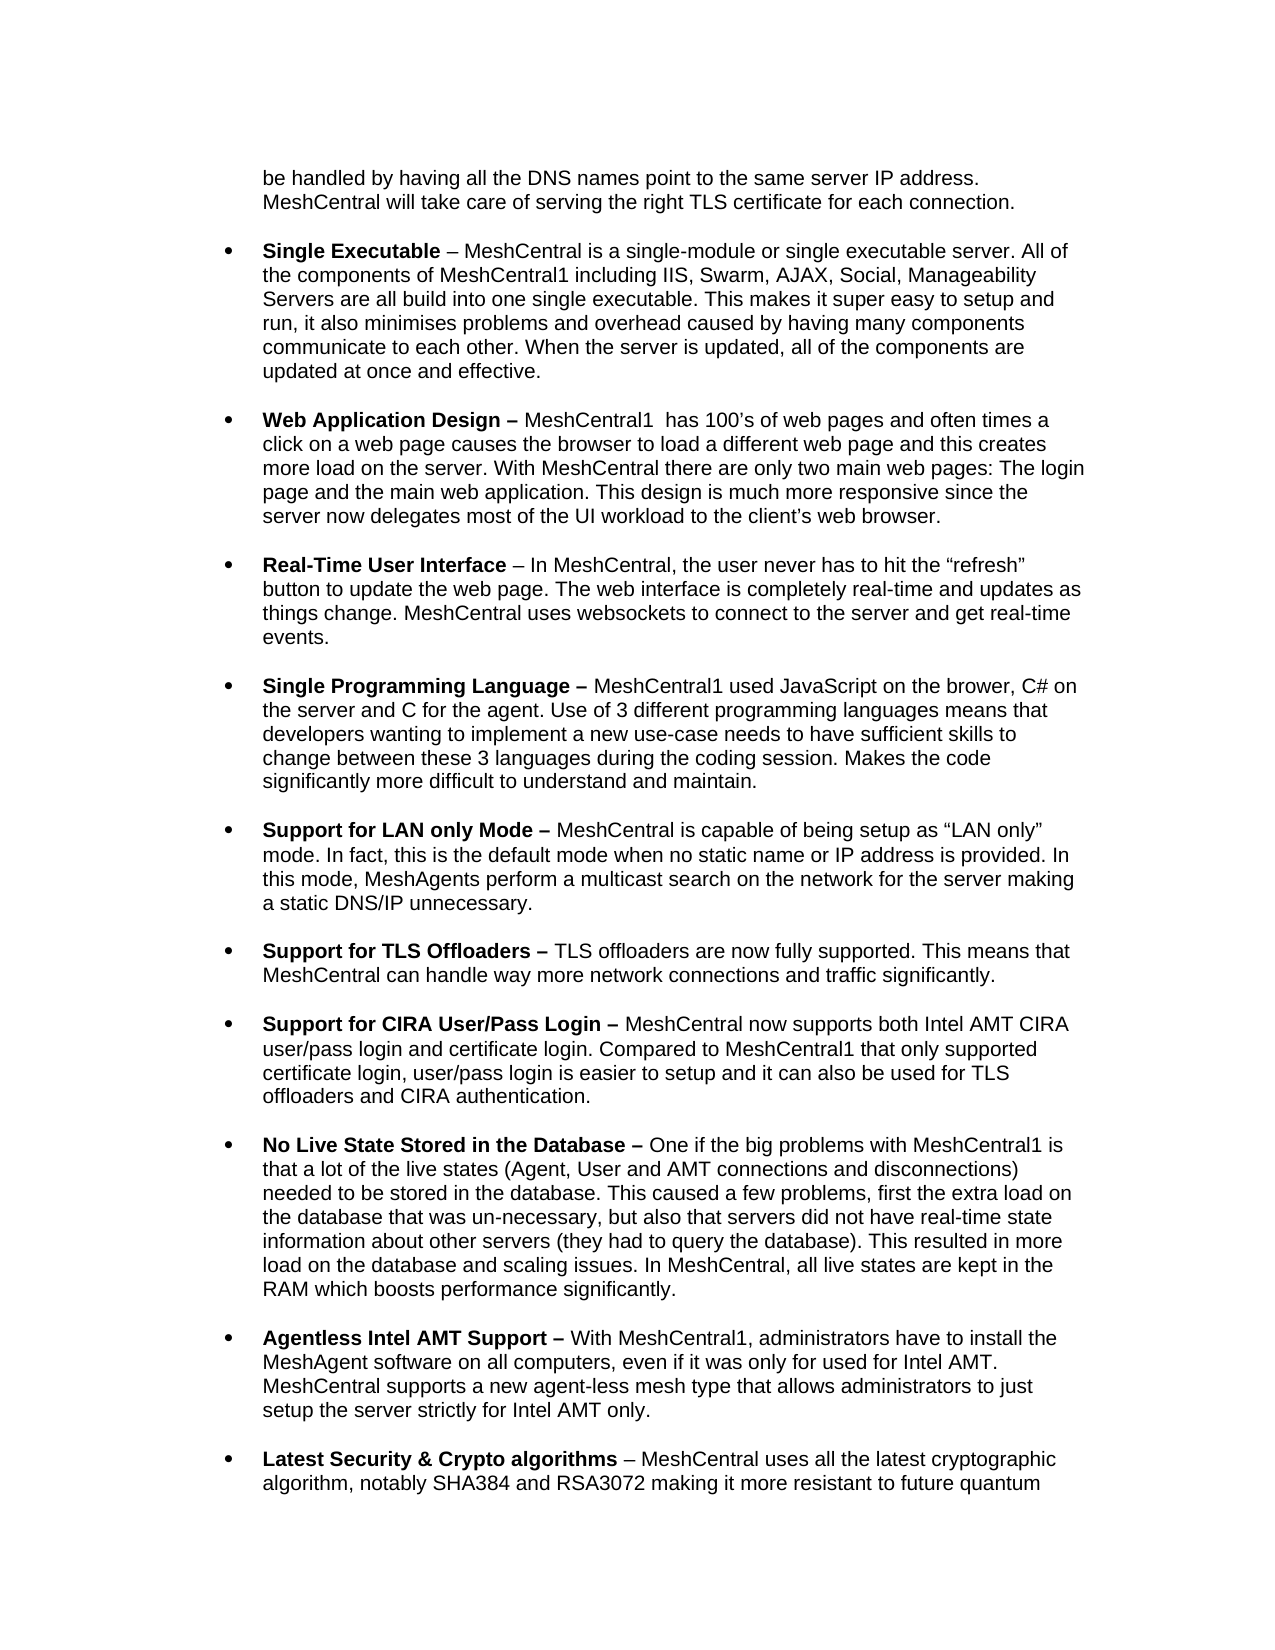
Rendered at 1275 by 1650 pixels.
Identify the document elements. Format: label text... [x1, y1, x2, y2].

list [225, 166, 1087, 214]
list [225, 1447, 1087, 1495]
list Real-Time User Interface – In MeshCentral, the user never has to hit the “refresh” button to update the web page. The web interface is completely real-time and updates as things change. MeshCentral uses websockets to connect to the server and get real-time events. [225, 552, 1087, 648]
list Single Executable – MeshCentral is a single-module or single executable server. All of the components of MeshCentral1 including IIS, Swarm, AJAX, Social, Manageability Servers are all build into one single executable. This makes it super easy to setup and run, it also minimises problems and overhead caused by having many components communicate to each other. When the server is updated, all of the components are updated at once and effective. [225, 239, 1087, 383]
list No Live State Stored in the Database – One if the big problems with MeshCentral1 is that a lot of the live states (Agent, User and AMT connections and disconnections) needed to be stored in the database. This caused a few problems, first the extra load on the database that was un-necessary, but also that servers did not have real-time state information about other servers (they had to query the database). This resulted in more load on the database and scaling issues. In MeshCentral, all live states are kept in the RAM which boosts performance significantly. [225, 1133, 1087, 1301]
list Web Application Design – MeshCentral1 has 100’s of web pages and often times a click on a web page causes the browser to load a different web page and this creates more load on the server. With MeshCentral there are only two main web pages: The login page and the main web application. This design is much more responsive since the server now delegates most of the UI workload to the client’s web browser. [225, 408, 1087, 527]
list Support for LAN only Mode – MeshCentral is capable of being setup as “LAN only” mode. In fact, this is the default mode when no static name or IP address is provided. In this mode, MeshAgents perform a multicast search on the network for the server making a static DNS/IP unnecessary. [225, 818, 1087, 914]
list Support for CIRA User/Pass Login – MeshCentral now supports both Intel AMT CIRA user/pass login and certificate login. Compared to MeshCentral1 that only supported certificate login, user/pass login is easier to setup and it can also be used for TLS offloaders and CIRA authentication. [225, 1012, 1087, 1108]
list Single Programming Language – MeshCentral1 used JavaScript on the brower, C# on the server and C for the agent. Use of 3 different programming languages means that developers wanting to implement a new use-case needs to have sufficient skills to change between these 3 languages during the coding session. Makes the code significantly more difficult to understand and maintain. [225, 673, 1087, 793]
list Support for TLS Offloaders – TLS offloaders are now fully supported. This means that MeshCentral can handle way more network connections and traffic significantly. [225, 939, 1087, 987]
list Agentless Intel AMT Support – With MeshCentral1, administrators have to install the MeshAgent software on all computers, even if it was only for used for Intel AMT. MeshCentral supports a new agent-less mesh type that allows administrators to just setup the server strictly for Intel AMT only. [225, 1326, 1087, 1422]
